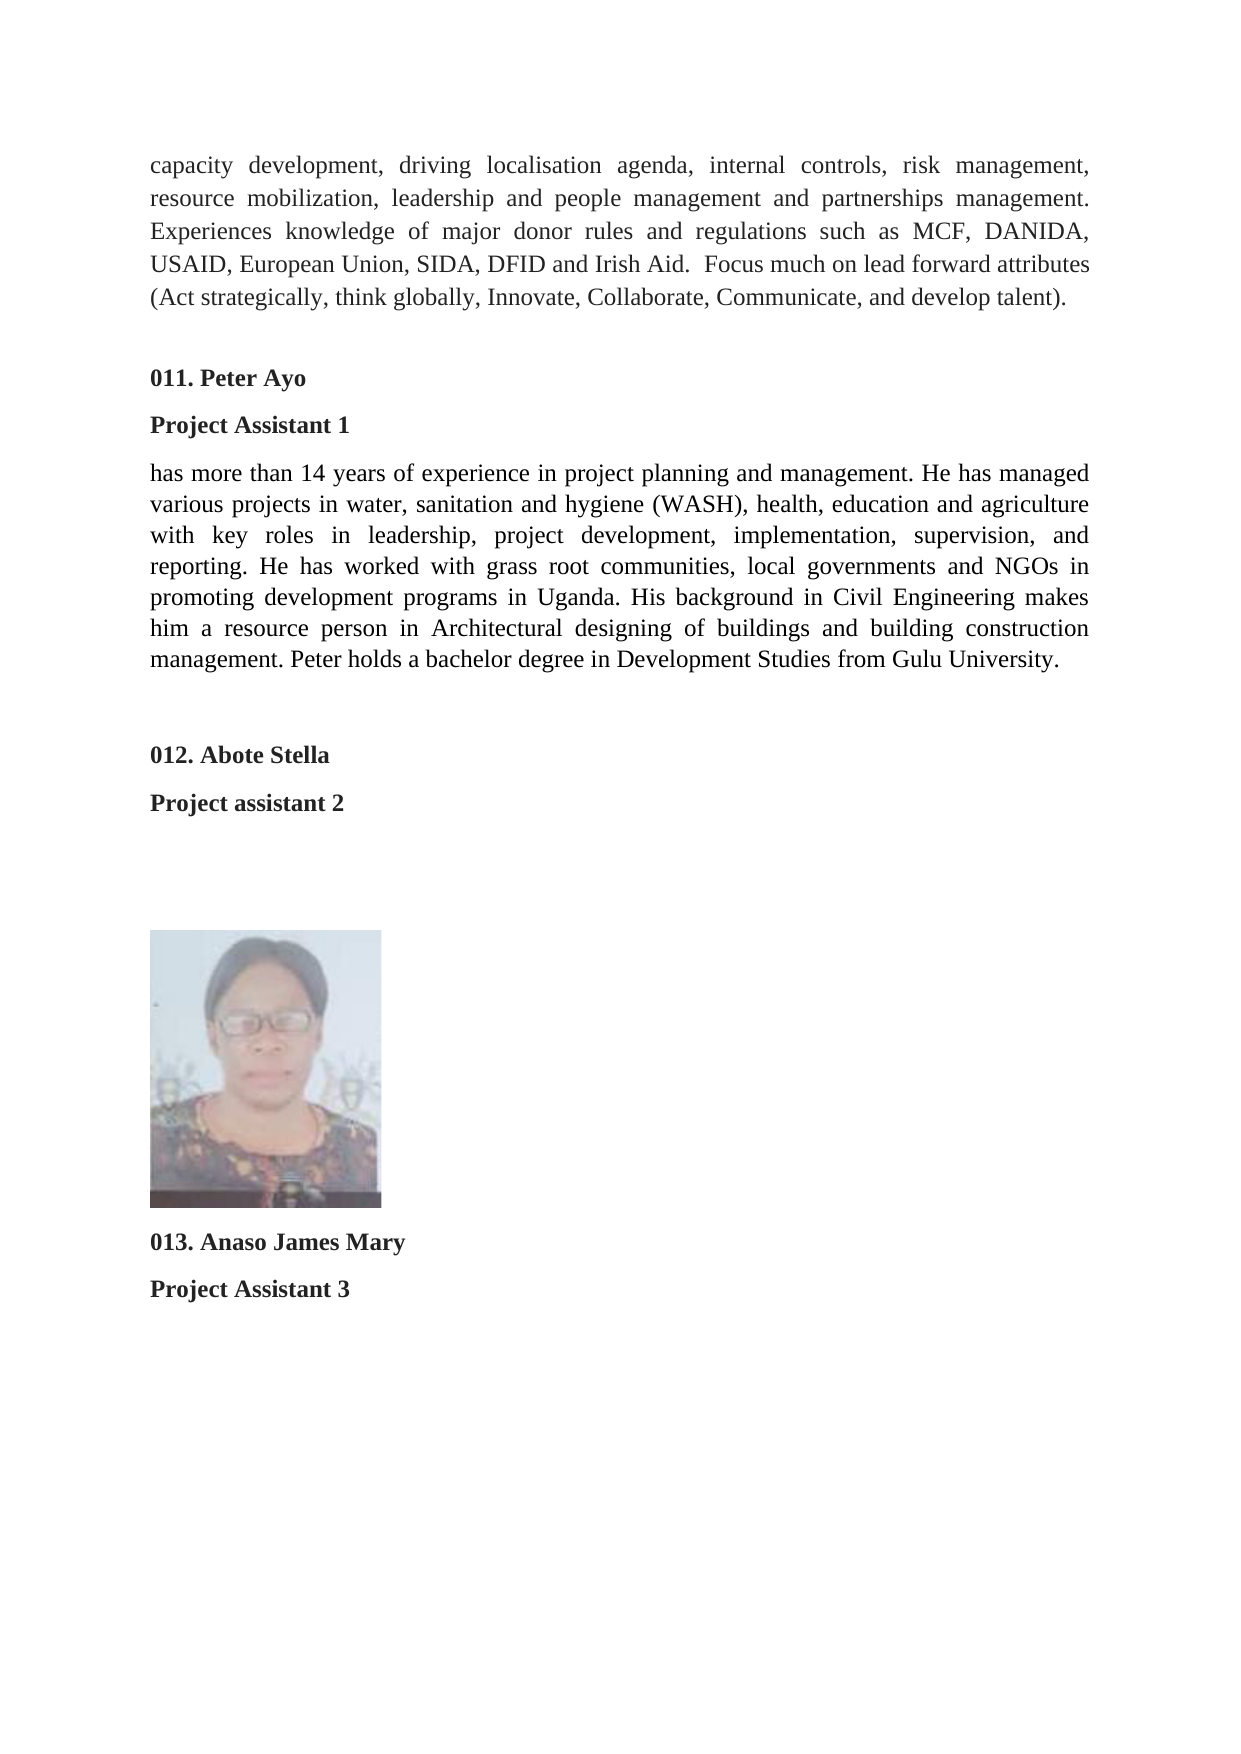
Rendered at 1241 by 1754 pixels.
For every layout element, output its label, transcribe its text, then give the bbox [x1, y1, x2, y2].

text 012. Abote Stella [150, 740, 1090, 769]
text 013. Anaso James Mary [150, 1227, 1090, 1255]
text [150, 150, 1090, 311]
text Project Assistant 1 [150, 411, 1090, 439]
picture [150, 930, 382, 1208]
text Project Assistant 3 [150, 1274, 1090, 1303]
text Project assistant 2 [150, 788, 1090, 816]
text 011. Peter Ayo [150, 363, 1090, 392]
text has more than 14 years of experience in project planning and management. He has managed various projects in water, sanitation and hygiene (WASH), health, education and agriculture with key roles in leadership, project development, implementation, supervision, and reporting. He has worked with grass root communities, local governments and NGOs in promoting development programs in Uganda. His background in Civil Engineering makes him a resource person in Architectural designing of buildings and building construction management. Peter holds a bachelor degree in Development Studies from Gulu University. [150, 458, 1090, 673]
